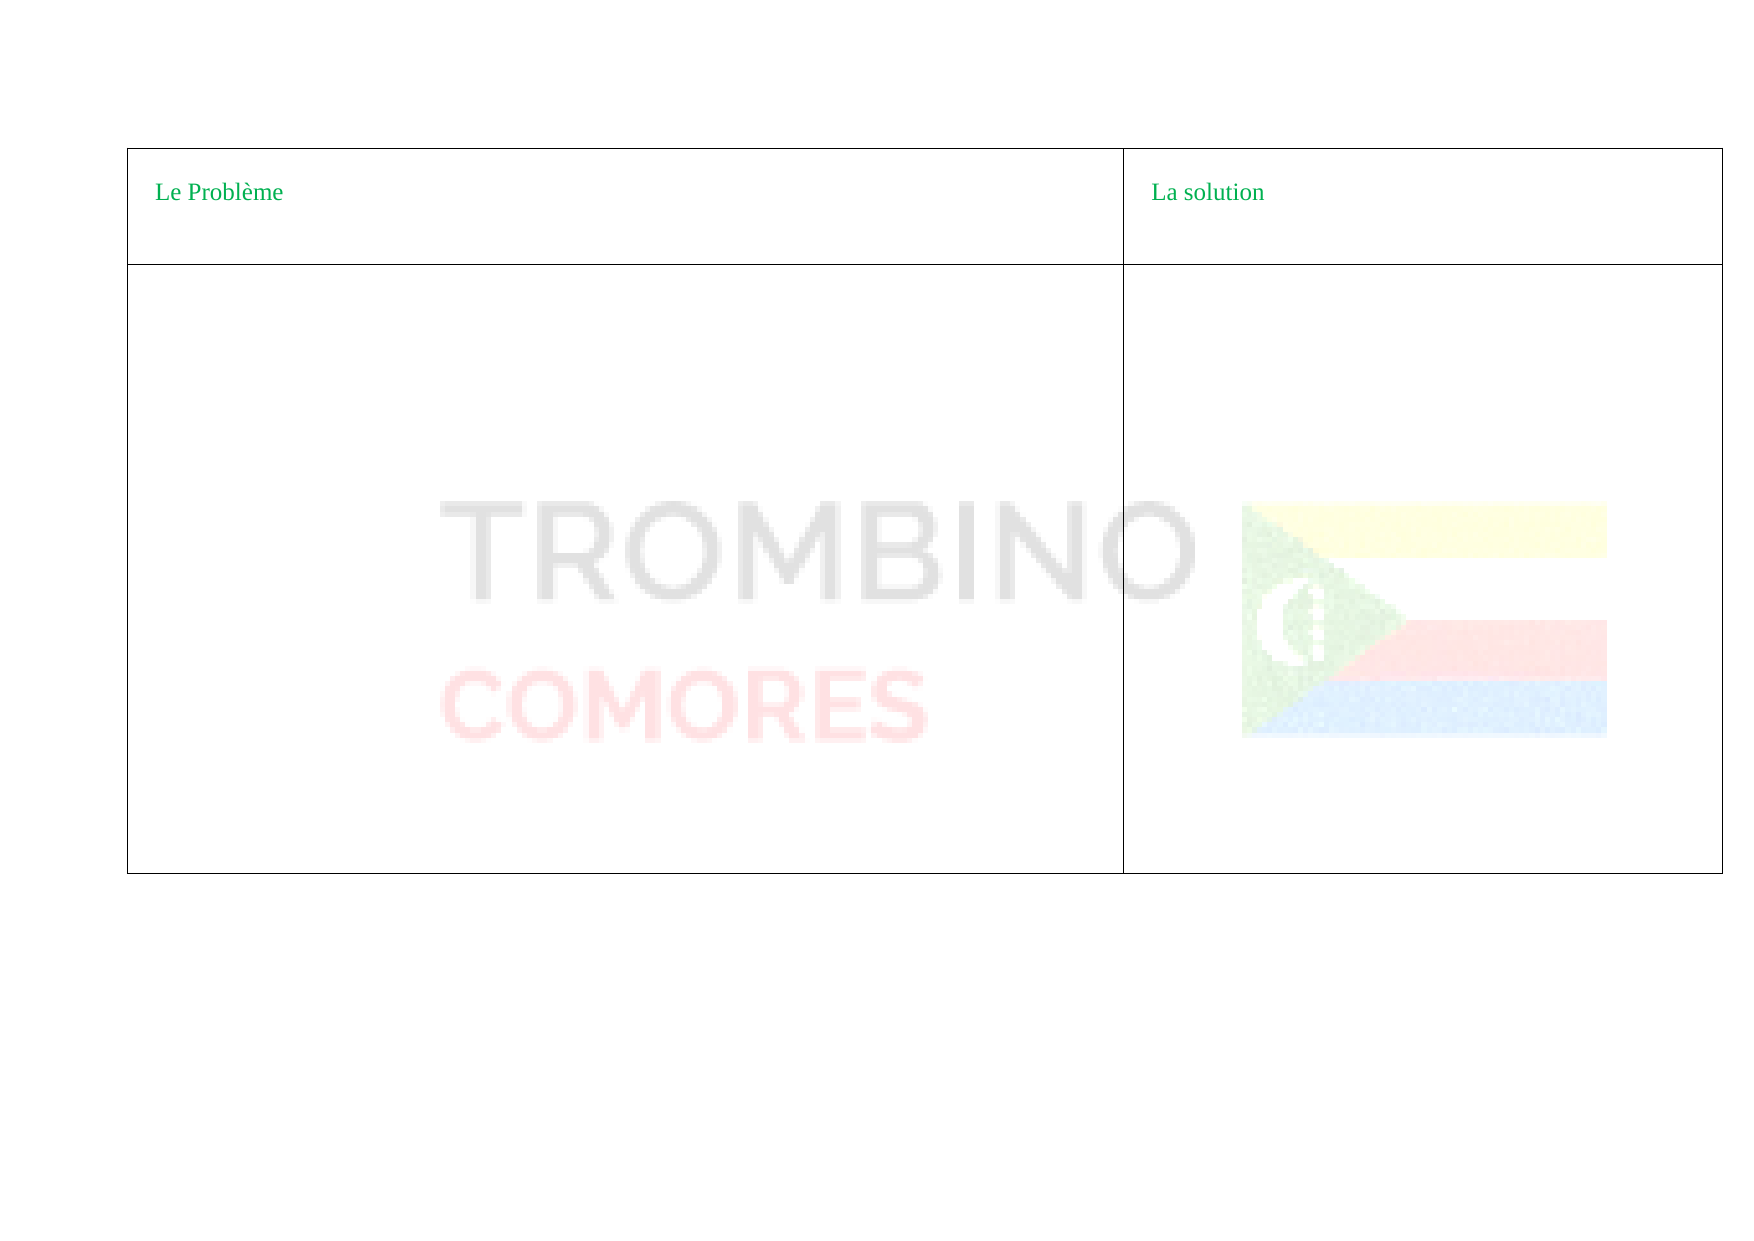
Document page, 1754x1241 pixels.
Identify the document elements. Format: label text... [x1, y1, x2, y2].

table_header Le Problème [128, 149, 1123, 264]
table_cell [1124, 265, 1722, 873]
table_header La solution [1124, 149, 1722, 264]
table_cell [128, 265, 1123, 873]
